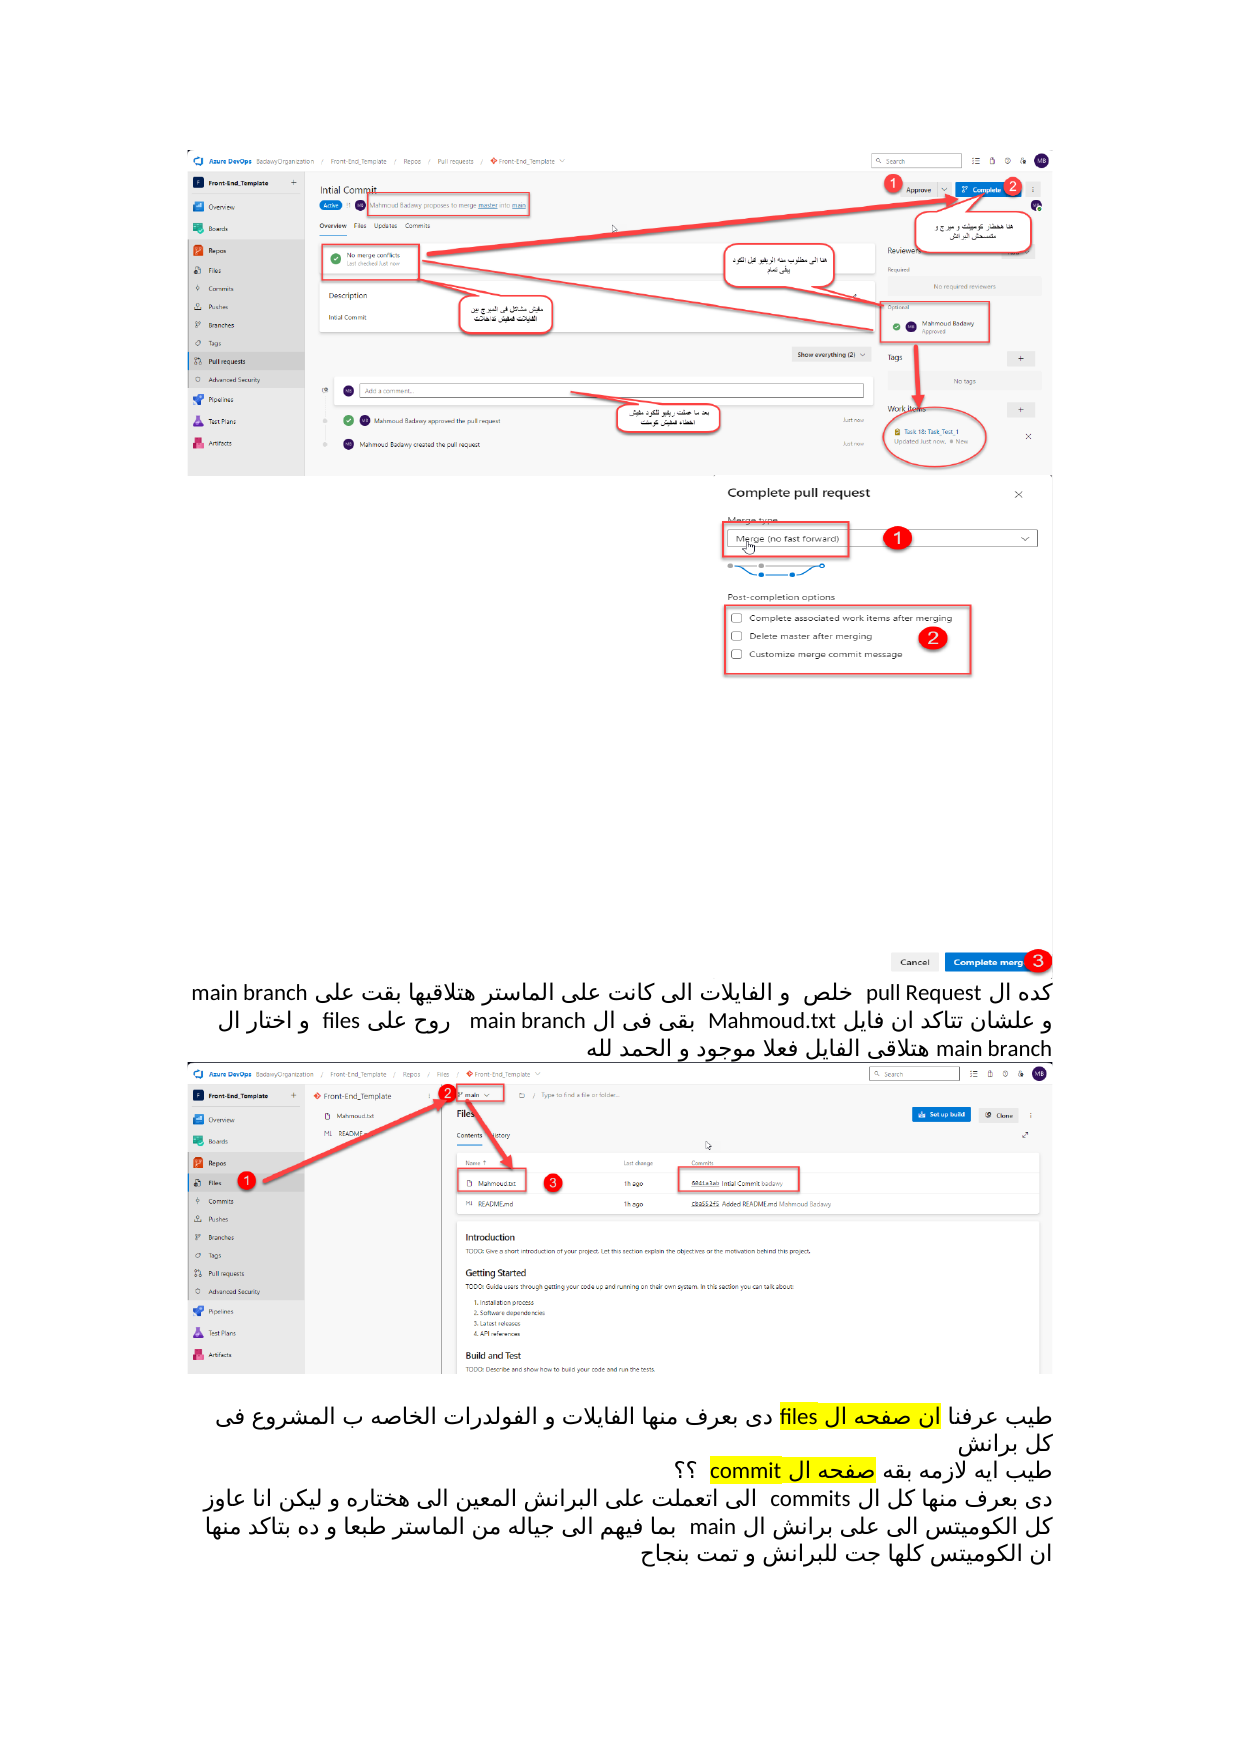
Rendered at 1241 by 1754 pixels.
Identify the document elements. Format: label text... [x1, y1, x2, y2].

picture [187, 150, 1053, 979]
text و علشان تتاكد ان فايل Mahmoud.txt بقى فى ال main branch روح على files و اختار ال main branch هتلاقى الفايل فعلا موجود و الحمد لله [187, 1006, 1053, 1062]
picture [187, 1062, 1053, 1374]
text طيب ايه لازمه بقه صفحه ال commit ؟؟ [187, 1456, 710, 1484]
text طيب عرفنا ان صفحه ال files دى بعرف منها الفايلات و الفولدرات الخاصه ب المشروع فى كل برانش [187, 1402, 1053, 1456]
text كده ال pull Request خلص و الفايلات الى كانت على الماستر هتلاقيها بقت على main branch [187, 978, 1053, 1006]
text دى بعرف منها كل ال commits الى اتعملت على البرانش المعين الى هختاره و ليكن انا عاوز كل الكوميتس الى على برانش ال main بما فيهم الى جياله من الماستر طبعا و ده بتاكد منها ان الكوميتس كلها جت للبرانش و تمت بنجاح [187, 1484, 1053, 1567]
text طيب ايه لازمه بقه صفحه ال commit ؟؟ [782, 1456, 1053, 1484]
